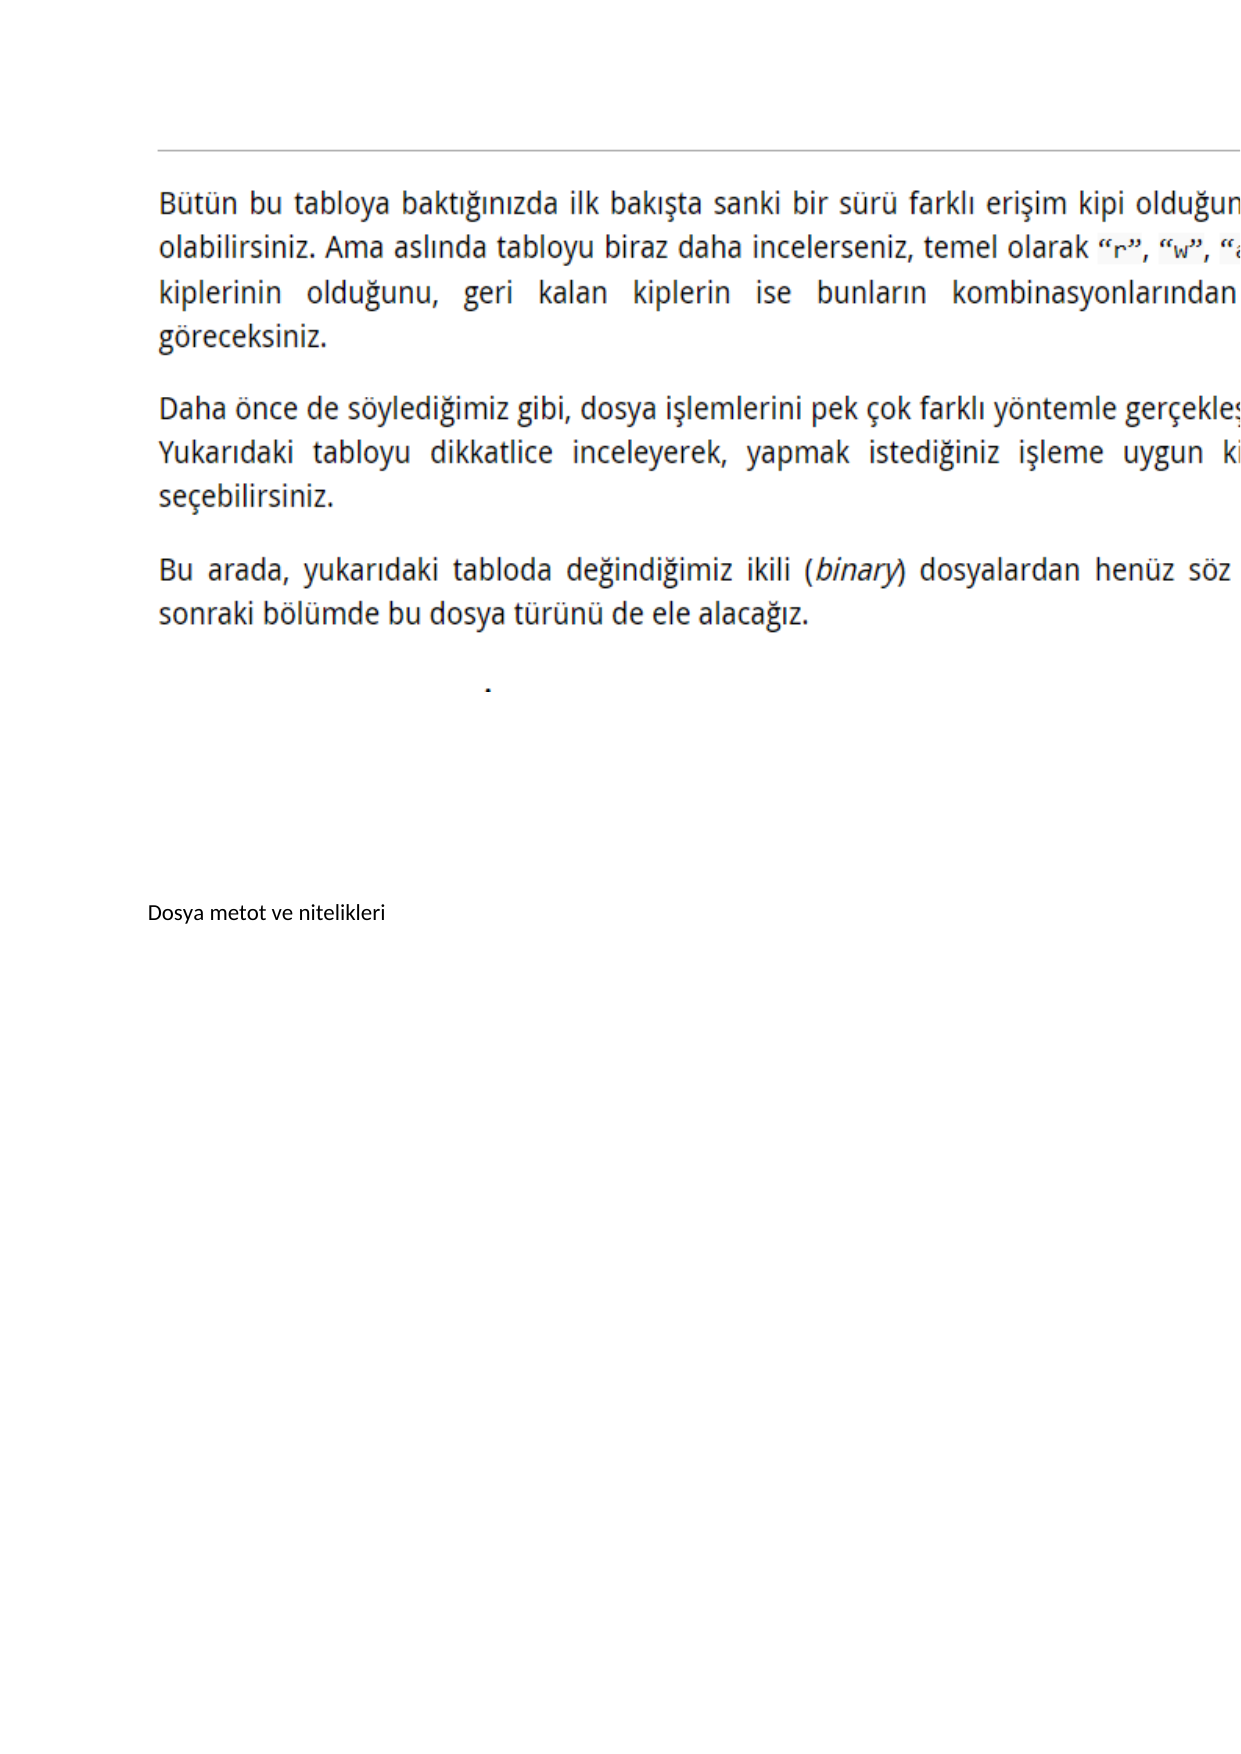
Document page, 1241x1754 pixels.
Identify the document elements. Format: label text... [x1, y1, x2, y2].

text Dosya metot ve nitelikleri [148, 898, 1093, 926]
picture [147, 147, 1241, 692]
